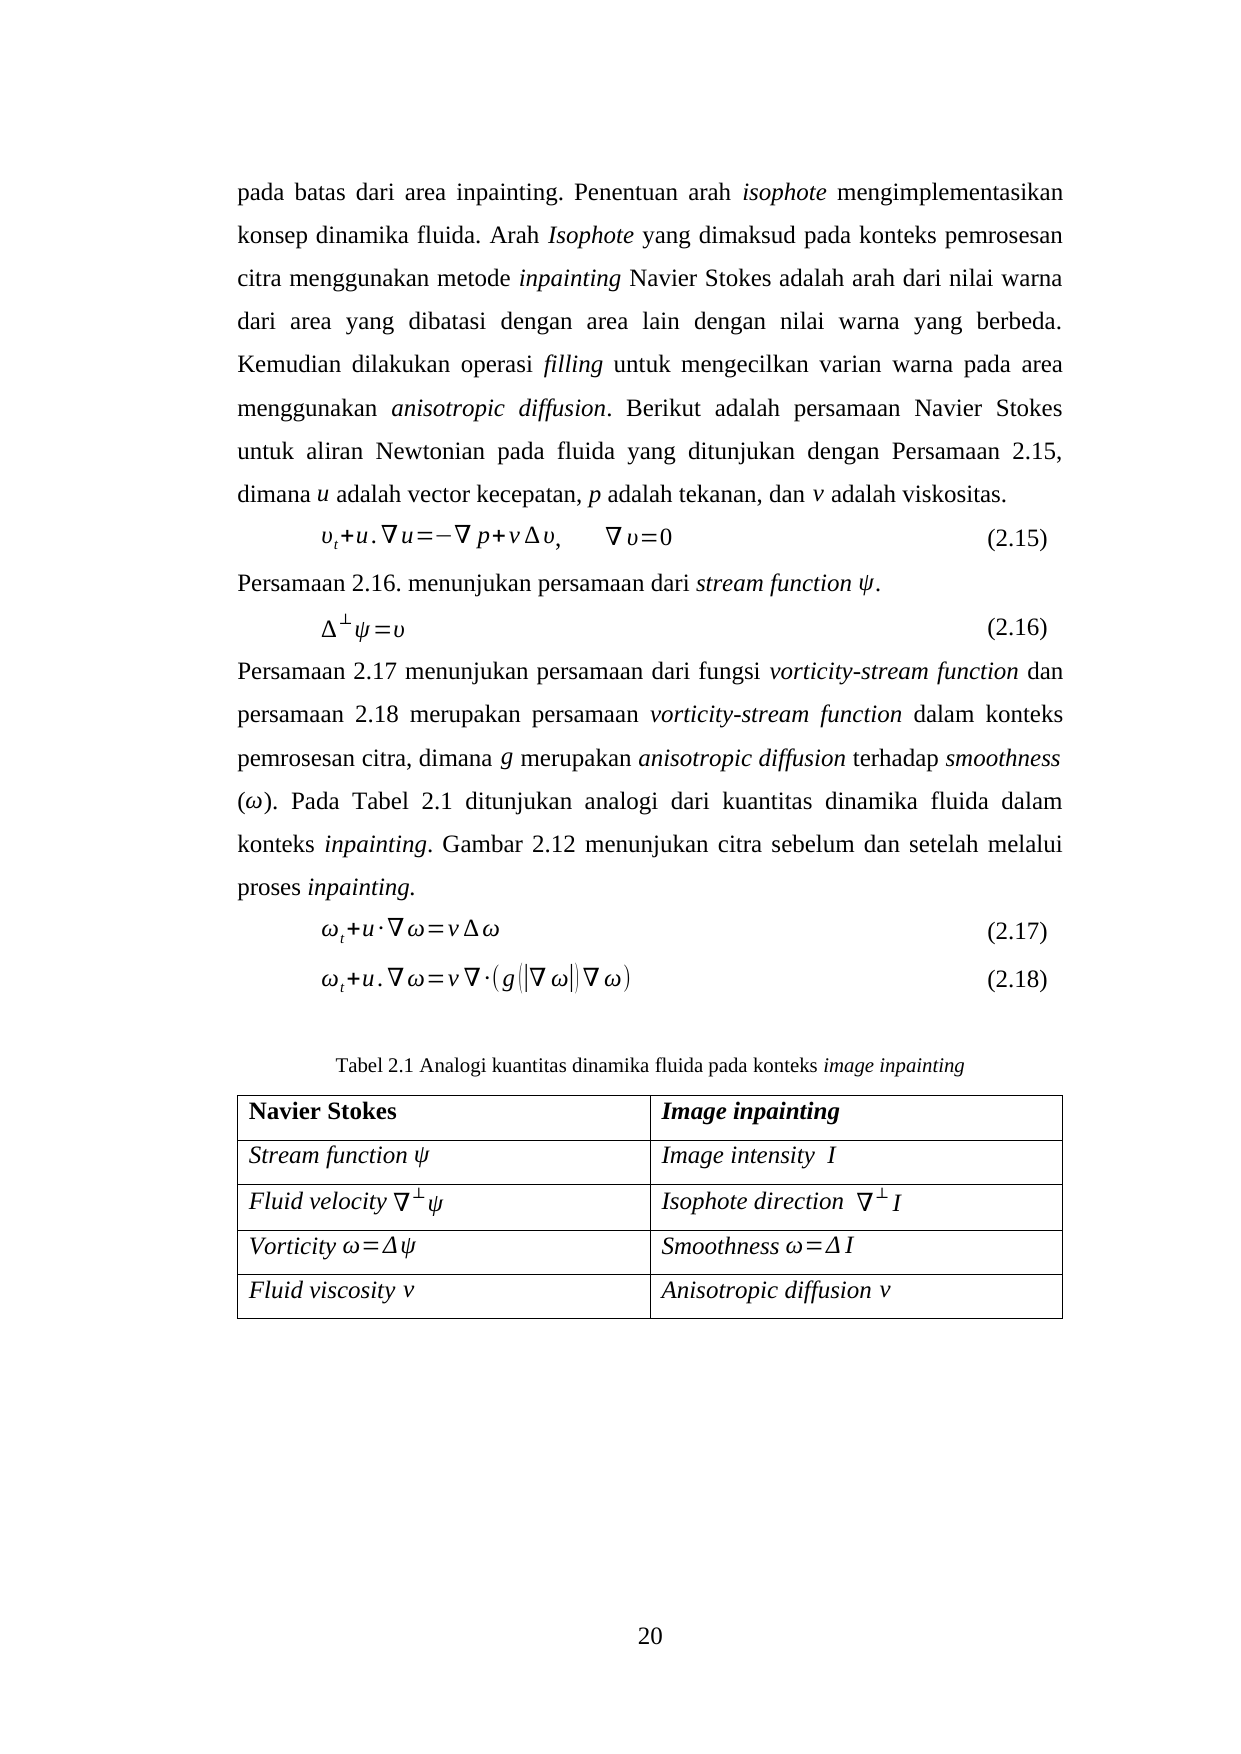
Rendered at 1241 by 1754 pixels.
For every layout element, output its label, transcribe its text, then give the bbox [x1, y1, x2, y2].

table_header Navier Stokes [238, 1096, 650, 1139]
text (2.17) [321, 915, 1063, 946]
text Persamaan 2.17 menunjukan persamaan dari fungsi vorticity-stream function dan persamaan 2.18 merupakan persamaan vorticity-stream function dalam konteks pemrosesan citra, dimana merupakan anisotropic diffusion terhadap smoothness (). Pada Tabel 2.1 ditunjukan analogi dari kuantitas dinamika fluida dalam konteks inpainting. Gambar 2.12 menunjukan citra sebelum dan setelah melalui proses inpainting. [237, 656, 1063, 901]
table_cell Isophote direction [651, 1185, 1062, 1230]
table_cell Vorticity [238, 1231, 650, 1274]
text Persamaan 2.16. menunjukan persamaan dari stream function . [237, 568, 1063, 596]
table_cell Fluid viscosity [238, 1275, 650, 1318]
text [237, 177, 1063, 508]
table_cell Fluid velocity [238, 1185, 650, 1230]
table_cell Smoothness [651, 1231, 1062, 1274]
text Tabel 2.1 Analogi kuantitas dinamika fluida pada konteks image inpainting [237, 1053, 1063, 1077]
table_header Image inpainting [651, 1096, 1062, 1139]
text (2.18) [321, 961, 1063, 995]
table_cell Anisotropic diffusion [651, 1275, 1062, 1318]
text (2.16) [321, 611, 1063, 642]
table_cell Image intensity I [651, 1141, 1062, 1183]
table_cell Stream function [238, 1141, 650, 1183]
text , (2.15) [321, 522, 1063, 553]
